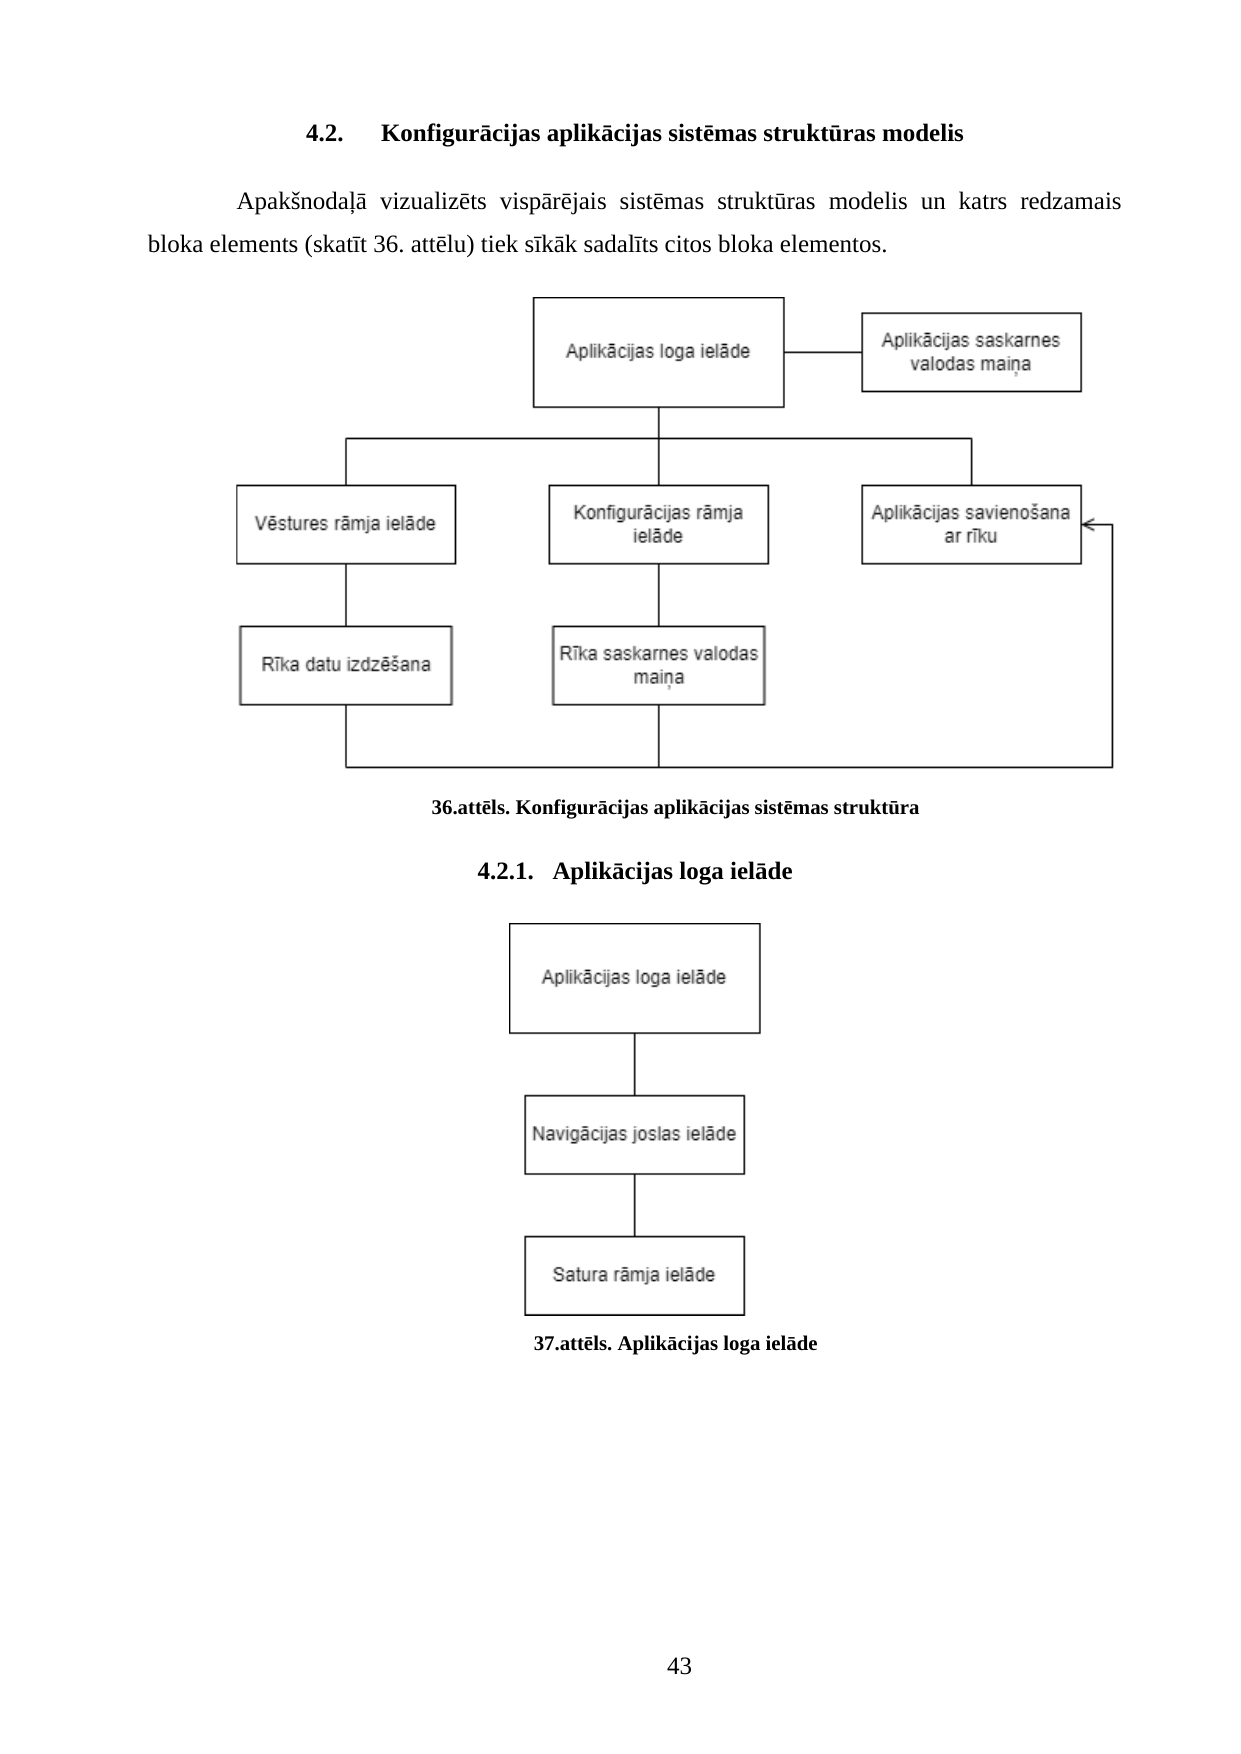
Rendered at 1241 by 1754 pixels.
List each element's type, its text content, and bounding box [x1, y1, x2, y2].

subtitle Konfigurācijas aplikācijas sistēmas struktūras modelis [148, 118, 1122, 147]
list 37.attēls. Aplikācijas loga ielāde [229, 1330, 1122, 1354]
list 36.attēls. Konfigurācijas aplikācijas sistēmas struktūra [229, 795, 1122, 819]
text Apakšnodaļā vizualizēts vispārējais sistēmas struktūras modelis un katrs redzamais bloka elements (skatīt 36. attēlu) tiek sīkāk sadalīts citos bloka elementos. [148, 186, 1122, 258]
subtitle Aplikācijas loga ielāde [148, 856, 1122, 884]
picture [236, 297, 1126, 781]
picture [509, 923, 761, 1316]
